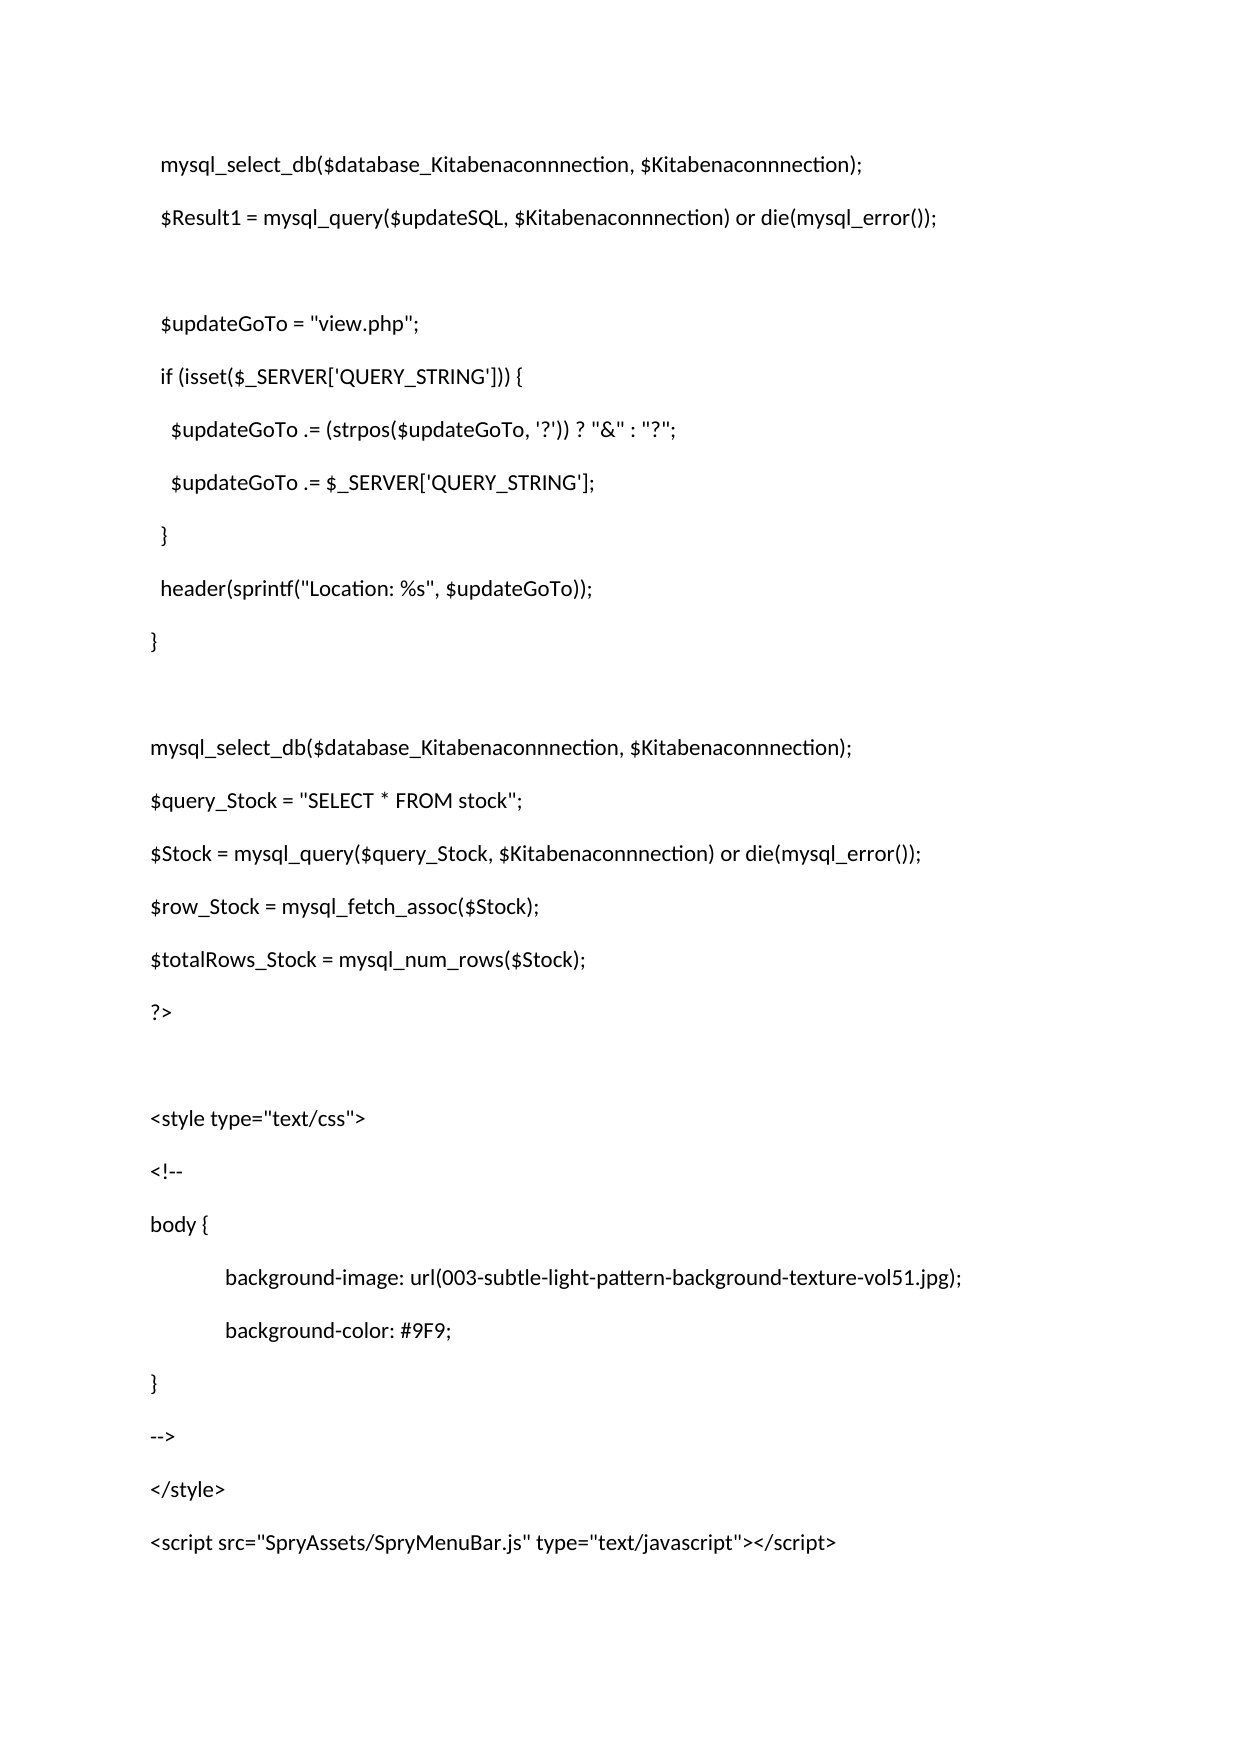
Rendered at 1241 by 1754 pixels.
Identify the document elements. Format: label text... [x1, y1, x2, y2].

text header(sprintf("Location: %s", $updateGoTo)); [150, 574, 1090, 602]
text --> [150, 1422, 1090, 1451]
text background-image: url(003-subtle-light-pattern-background-texture-vol51.jpg); [150, 1263, 1090, 1291]
text } [150, 521, 1090, 549]
text background-color: #9F9; [150, 1316, 1090, 1344]
text } [150, 627, 1090, 655]
text $updateGoTo .= $_SERVER['QUERY_STRING']; [150, 468, 1090, 496]
text $row_Stock = mysql_fetch_assoc($Stock); [150, 892, 1090, 920]
text body { [150, 1210, 1090, 1238]
text $Result1 = mysql_query($updateSQL, $Kitabenaconnnection) or die(mysql_error()); [150, 203, 1090, 231]
text if (isset($_SERVER['QUERY_STRING'])) { [150, 362, 1090, 390]
text mysql_select_db($database_Kitabenaconnnection, $Kitabenaconnnection); [150, 150, 1090, 178]
text <!-- [150, 1157, 1090, 1185]
text <style type="text/css"> [150, 1104, 1090, 1132]
text $totalRows_Stock = mysql_num_rows($Stock); [150, 945, 1090, 973]
text $updateGoTo = "view.php"; [150, 309, 1090, 337]
text $query_Stock = "SELECT * FROM stock"; [150, 786, 1090, 814]
text } [150, 1369, 1090, 1397]
text $Stock = mysql_query($query_Stock, $Kitabenaconnnection) or die(mysql_error()); [150, 839, 1090, 867]
text </style> [150, 1476, 1090, 1503]
text mysql_select_db($database_Kitabenaconnnection, $Kitabenaconnnection); [150, 733, 1090, 761]
text <script src="SpryAssets/SpryMenuBar.js" type="text/javascript"></script> [150, 1528, 1090, 1557]
text ?> [150, 998, 1090, 1026]
text $updateGoTo .= (strpos($updateGoTo, '?')) ? "&" : "?"; [150, 415, 1090, 443]
